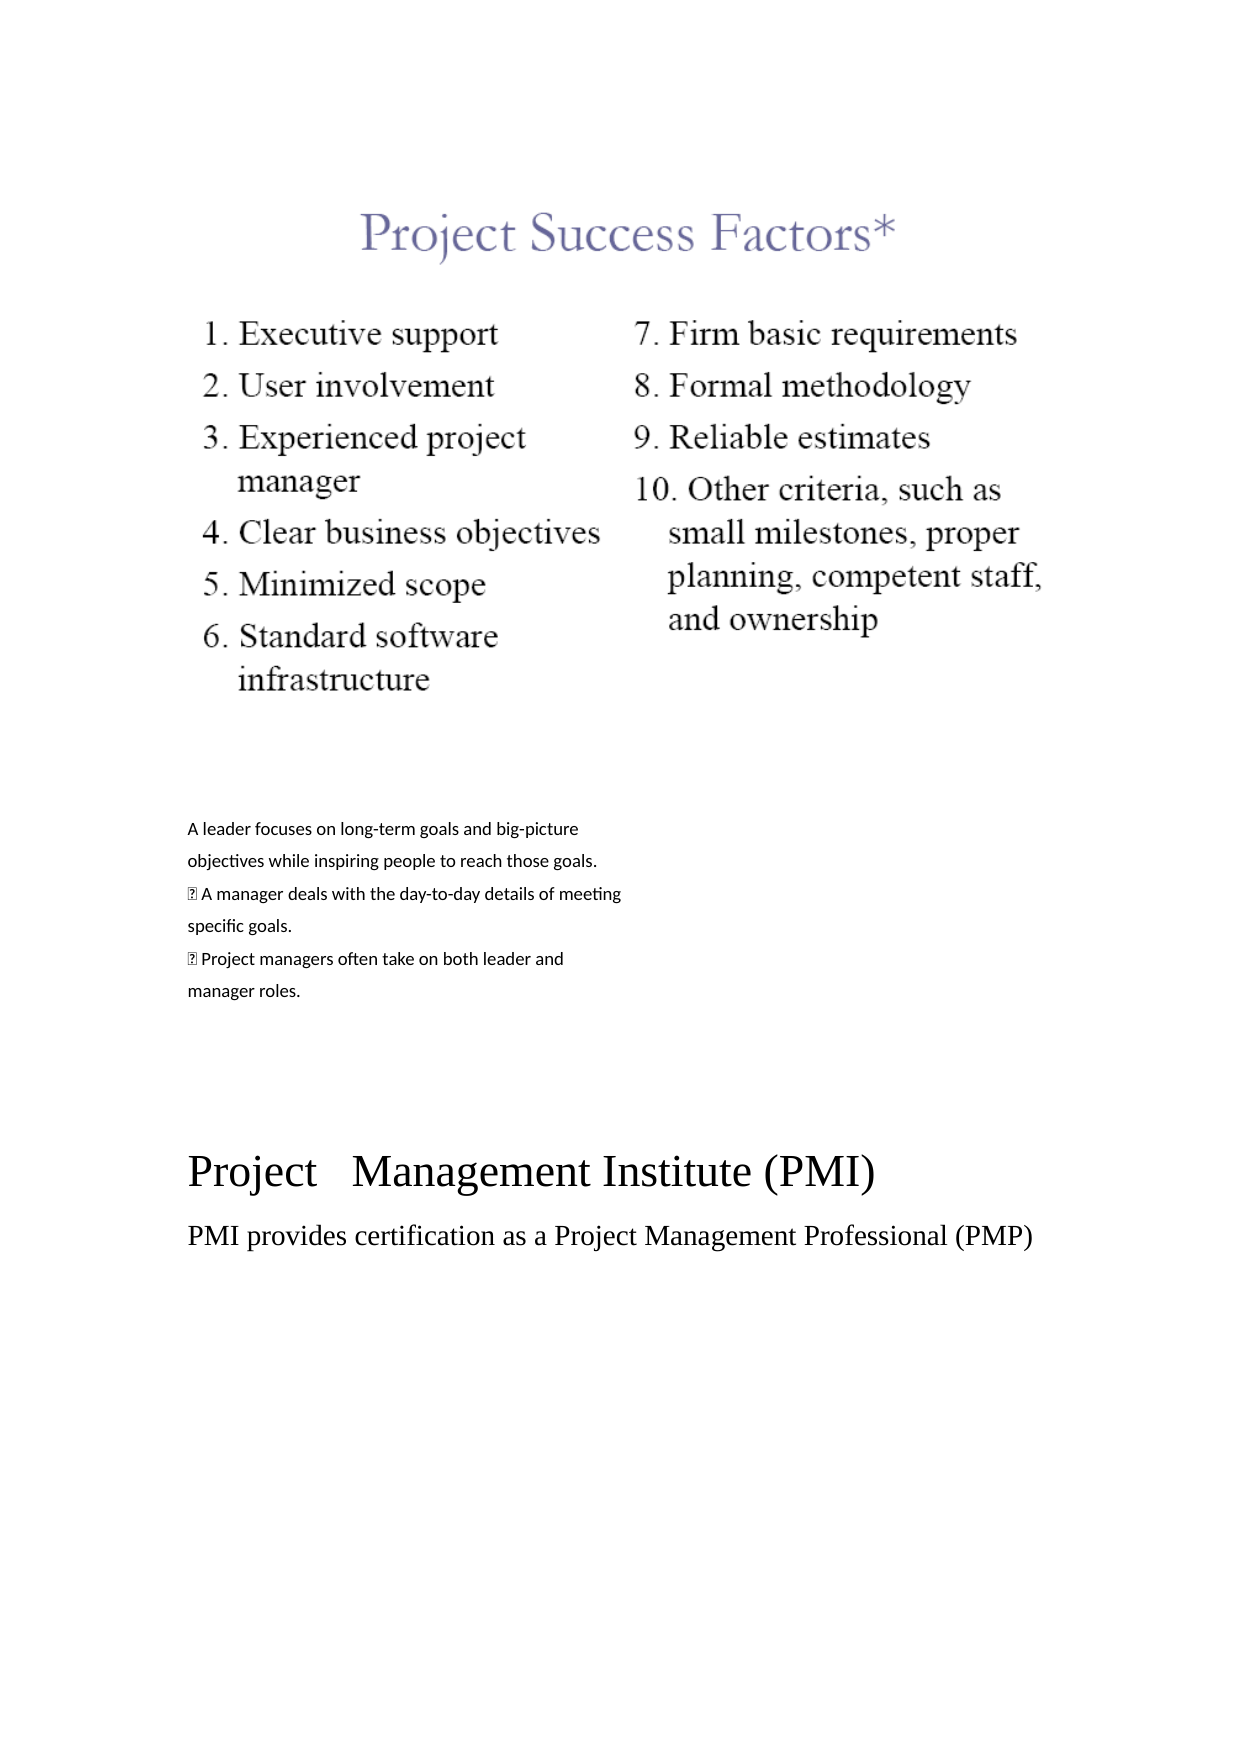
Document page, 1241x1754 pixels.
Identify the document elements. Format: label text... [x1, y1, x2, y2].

text A leader focuses on long-term goals and big-picture [187, 812, 1053, 844]
text objectives while inspiring people to reach those goals. [187, 844, 1053, 877]
text PMI provides certification as a Project Management Professional (PMP) [187, 1202, 1053, 1267]
text  A manager deals with the day-to-day details of meeting [187, 877, 1053, 909]
text Project Management Institute (PMI) [187, 1137, 1053, 1202]
text  Project managers often take on both leader and [187, 942, 1053, 974]
text specific goals. [187, 909, 1053, 942]
text manager roles. [187, 974, 1053, 1007]
